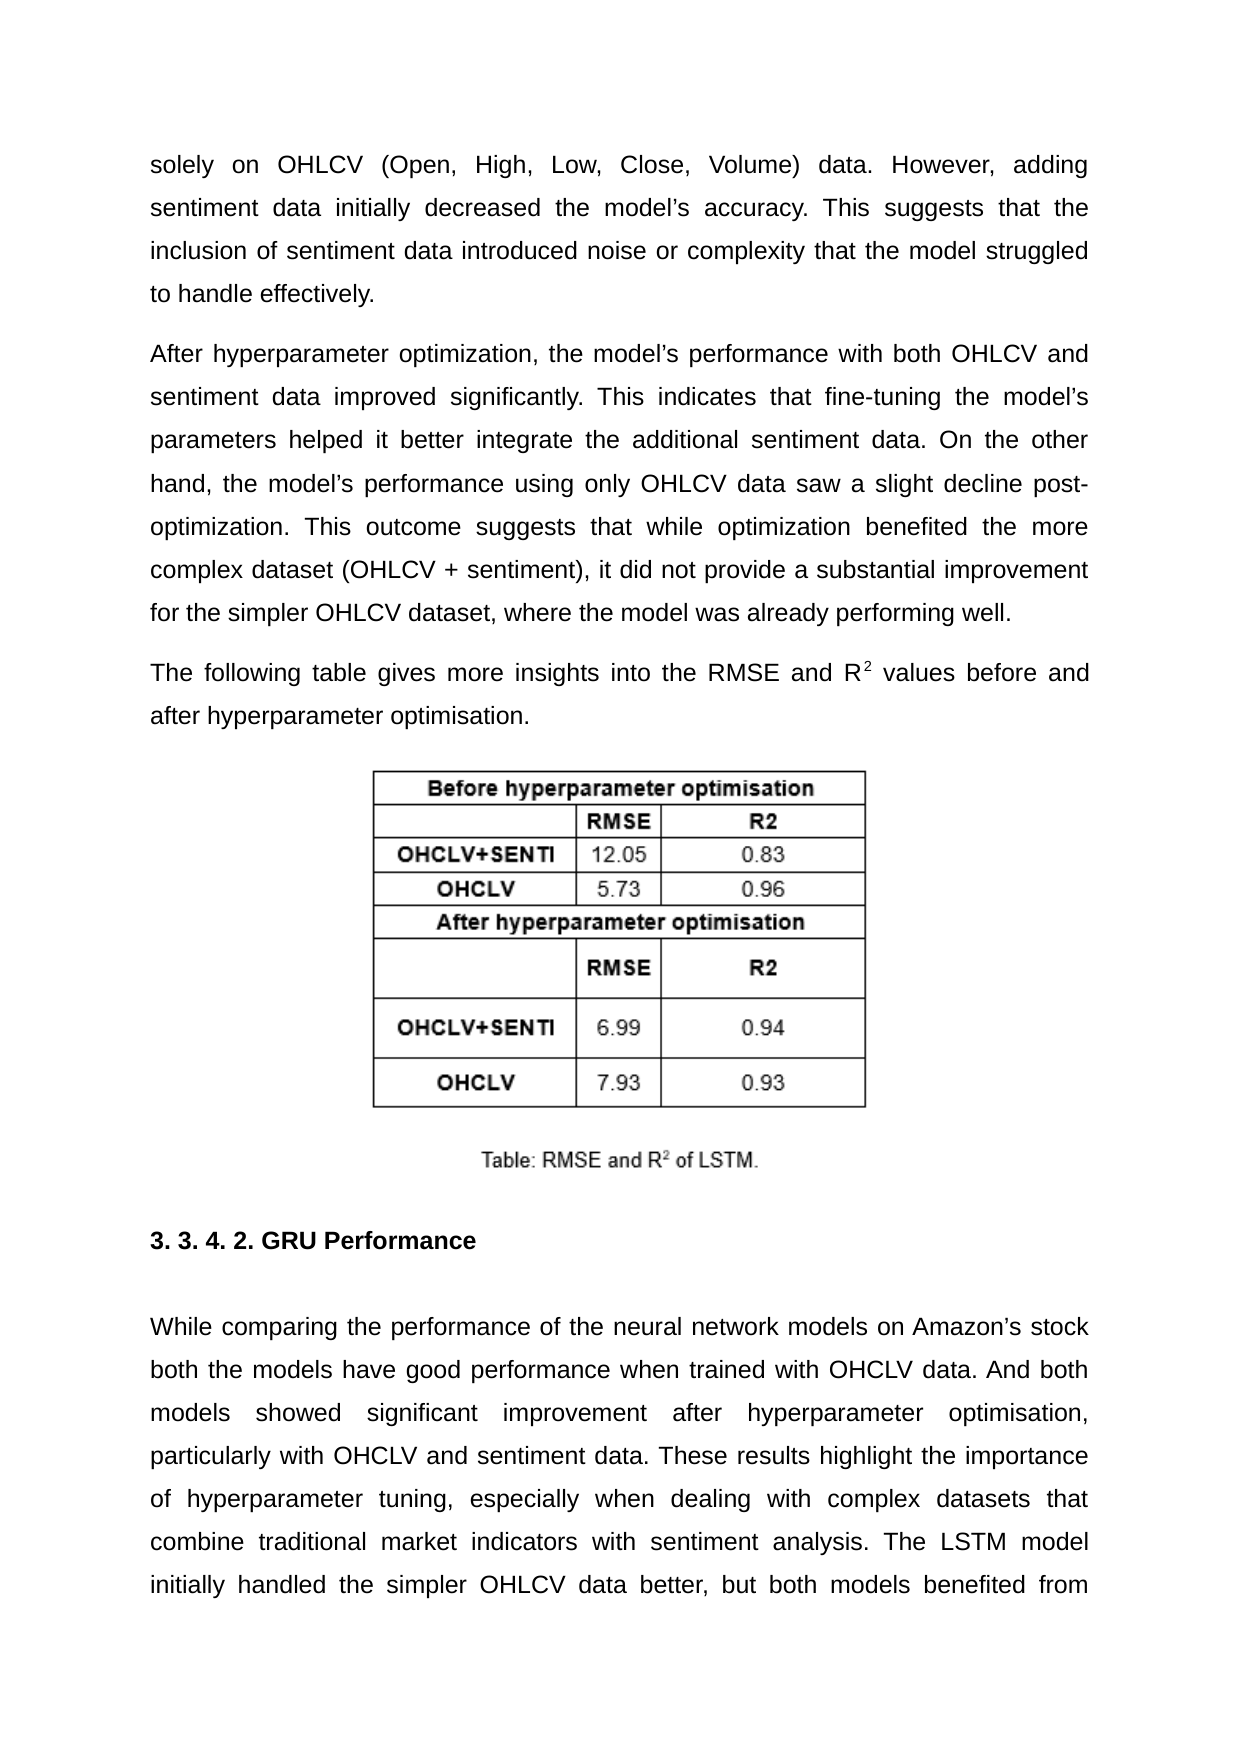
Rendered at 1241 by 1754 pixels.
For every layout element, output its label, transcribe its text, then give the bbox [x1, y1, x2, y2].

text After hyperparameter optimization, the model’s performance with both OHLCV and sentiment data improved significantly. This indicates that fine-tuning the model’s parameters helped it better integrate the additional sentiment data. On the other hand, the model’s performance using only OHLCV data saw a slight decline post-optimization. This outcome suggests that while optimization benefited the more complex dataset (OHLCV + sentiment), it did not provide a substantial improvement for the simpler OHLCV dataset, where the model was already performing well. [150, 339, 1090, 627]
text The following table gives more insights into the RMSE and R2 values before and after hyperparameter optimisation. [150, 658, 1090, 729]
picture [359, 760, 882, 1174]
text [150, 1312, 1090, 1599]
subtitle GRU Performance [150, 1226, 1090, 1255]
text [150, 150, 1090, 308]
